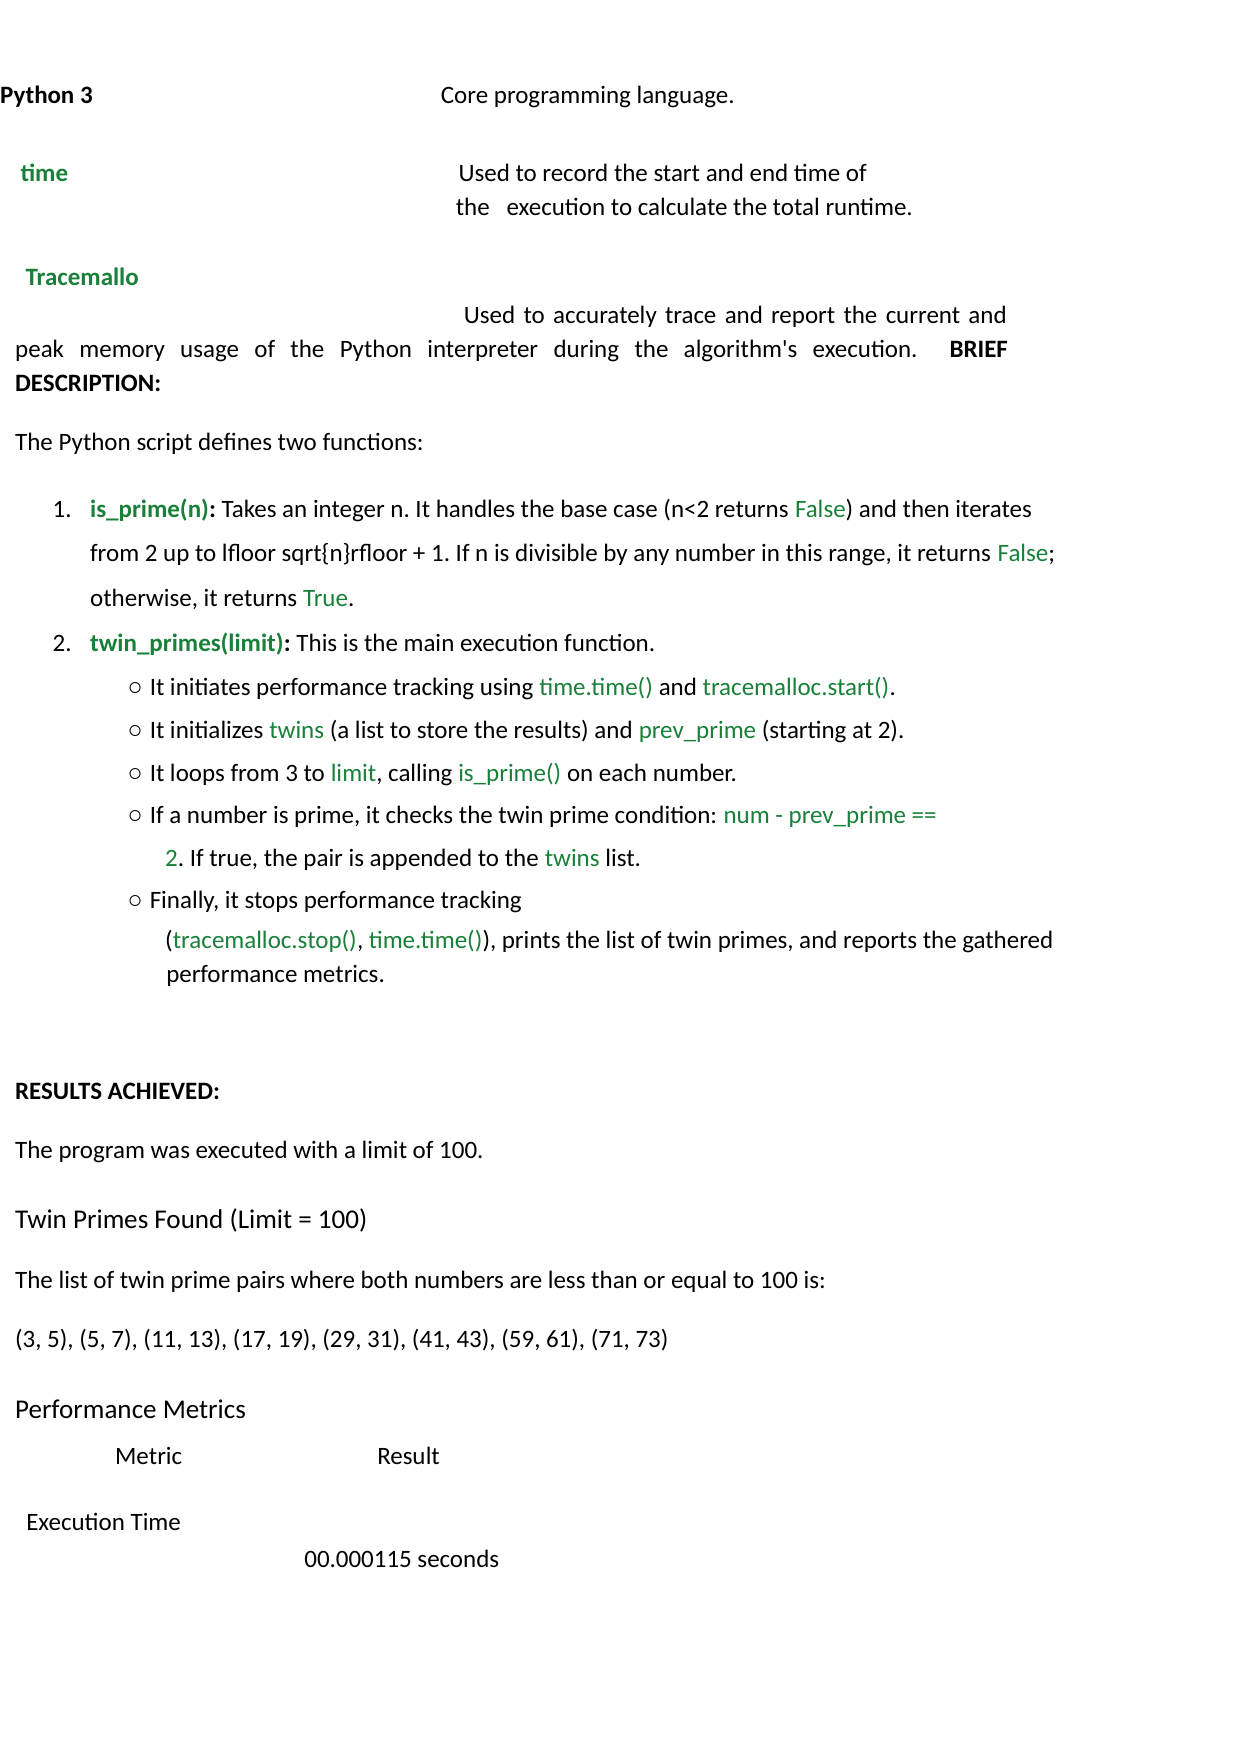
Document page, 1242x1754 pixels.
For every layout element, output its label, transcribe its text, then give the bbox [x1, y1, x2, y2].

text The list of twin prime pairs where both numbers are less than or equal to 100 is: [15, 1264, 1077, 1295]
text the execution to calculate the total runtime. [456, 191, 1046, 222]
text (tracemalloc.stop(), time.time()), prints the list of twin primes, and reports the gathered performance metrics. [165, 924, 1077, 988]
text Performance Metrics [15, 1392, 1150, 1425]
list is_prime(n): Takes an integer n. It handles the base case (n<2 returns False) and then iterates from 2 up to lfloor sqrt{n}rfloor + 1. If n is divisible by any number in this range, it returns False; otherwise, it returns True. [52, 493, 1077, 613]
text The Python script defines two functions: [15, 426, 1077, 456]
text 2. If true, the pair is appended to the twins list. [165, 842, 1077, 873]
text (3, 5), (5, 7), (11, 13), (17, 19), (29, 31), (41, 43), (59, 61), (71, 73) [15, 1323, 1077, 1353]
text Twin Primes Found (Limit = 100) [15, 1202, 1150, 1235]
text ○ If a number is prime, it checks the twin prime condition: num - prev_prime == [127, 799, 1077, 830]
text time Used to record the start and end time of [0, 158, 1192, 188]
text 00.000115 seconds [304, 1543, 632, 1574]
text Used to accurately trace and report the current and peak memory usage of the Python interpreter during the algorithm's execution. BRIEF DESCRIPTION: [15, 299, 1008, 397]
text ○ It initiates performance tracking using time.time() and tracemalloc.start(). [127, 671, 1077, 702]
text ○ It loops from 3 to limit, calling is_prime() on each number. [127, 757, 1077, 788]
list twin_primes(limit): This is the main execution function. [52, 627, 1077, 658]
text Execution Time [26, 1506, 1077, 1537]
text Python 3 Core programming language. [0, 79, 1192, 110]
text Tracemallo [25, 261, 1192, 292]
text The program was executed with a limit of 100. [15, 1135, 1077, 1165]
text Metric Result [0, 1441, 1192, 1471]
text ○ Finally, it stops performance tracking [127, 884, 1077, 915]
text ○ It initializes twins (a list to store the results) and prev_prime (starting at 2). [127, 714, 1077, 745]
text RESULTS ACHIEVED: [15, 1076, 1101, 1106]
